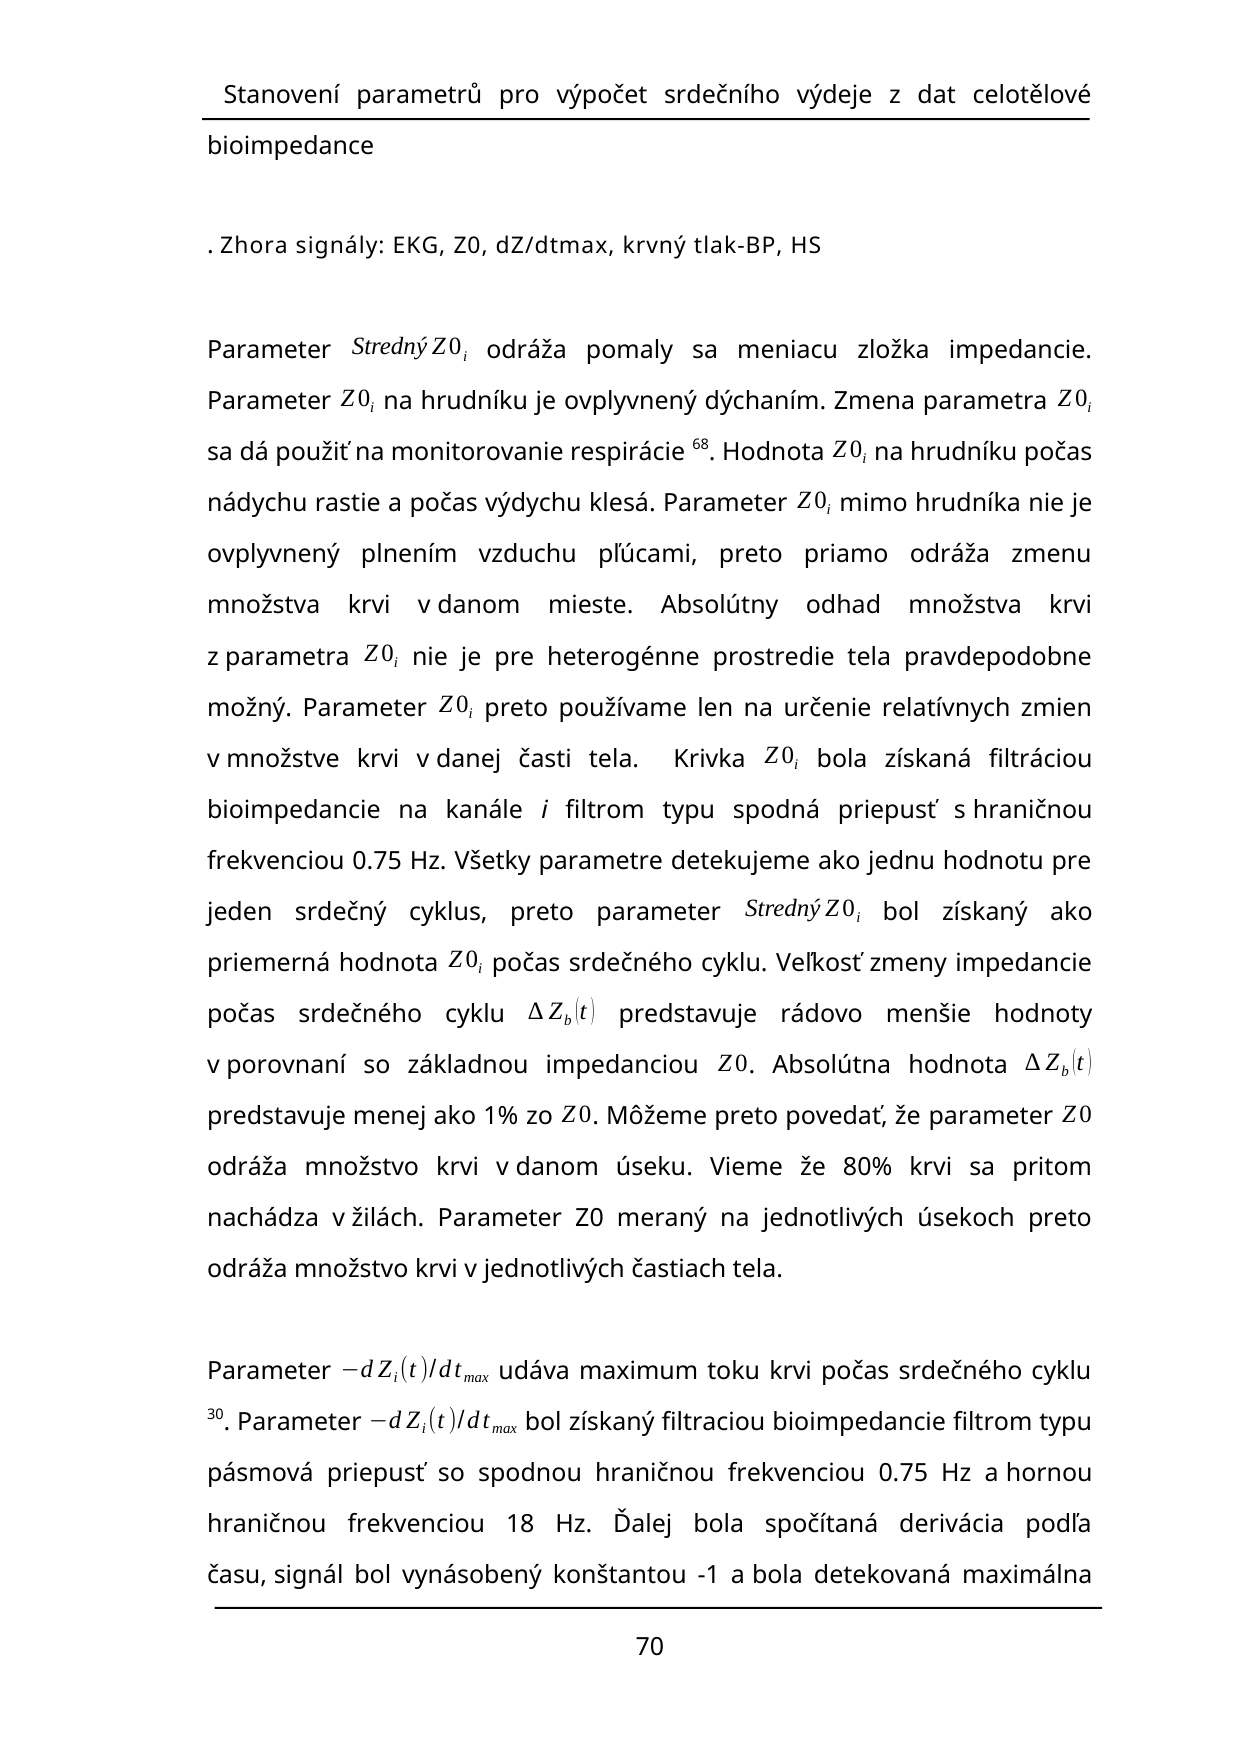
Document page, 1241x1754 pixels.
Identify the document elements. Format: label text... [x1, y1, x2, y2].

text Parameter odráža pomaly sa meniacu zložka impedancie. Parameter na hrudníku je ovplyvnený dýchaním. Zmena parametra sa dá použiť na monitorovanie respirácie 68. Hodnota na hrudníku počas nádychu rastie a počas výdychu klesá. Parameter mimo hrudníka nie je ovplyvnený plnením vzduchu pľúcami, preto priamo odráža zmenu množstva krvi v danom mieste. Absolútny odhad množstva krvi z parametra nie je pre heterogénne prostredie tela pravdepodobne možný. Parameter preto používame len na určenie relatívnych zmien v množstve krvi v danej časti tela. Krivka bola získaná filtráciou bioimpedancie na kanále i filtrom typu spodná priepusť s hraničnou frekvenciou 0.75 Hz. Všetky parametre detekujeme ako jednu hodnotu pre jeden srdečný cyklus, preto parameter bol získaný ako priemerná hodnota počas srdečného cyklu. Veľkosť zmeny impedancie počas srdečného cyklu predstavuje rádovo menšie hodnoty v porovnaní so základnou impedanciou . Absolútna hodnota predstavuje menej ako 1% zo . Môžeme preto povedať, že parameter odráža množstvo krvi v danom úseku. Vieme že 80% krvi sa pritom nachádza v žilách. Parameter Z0 meraný na jednotlivých úsekoch preto odráža množstvo krvi v jednotlivých častiach tela. [207, 332, 1092, 1285]
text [207, 1353, 1092, 1591]
text . Zhora signály: EKG, Z0, dZ/dtmax, krvný tlak-BP, HS [207, 227, 1092, 261]
